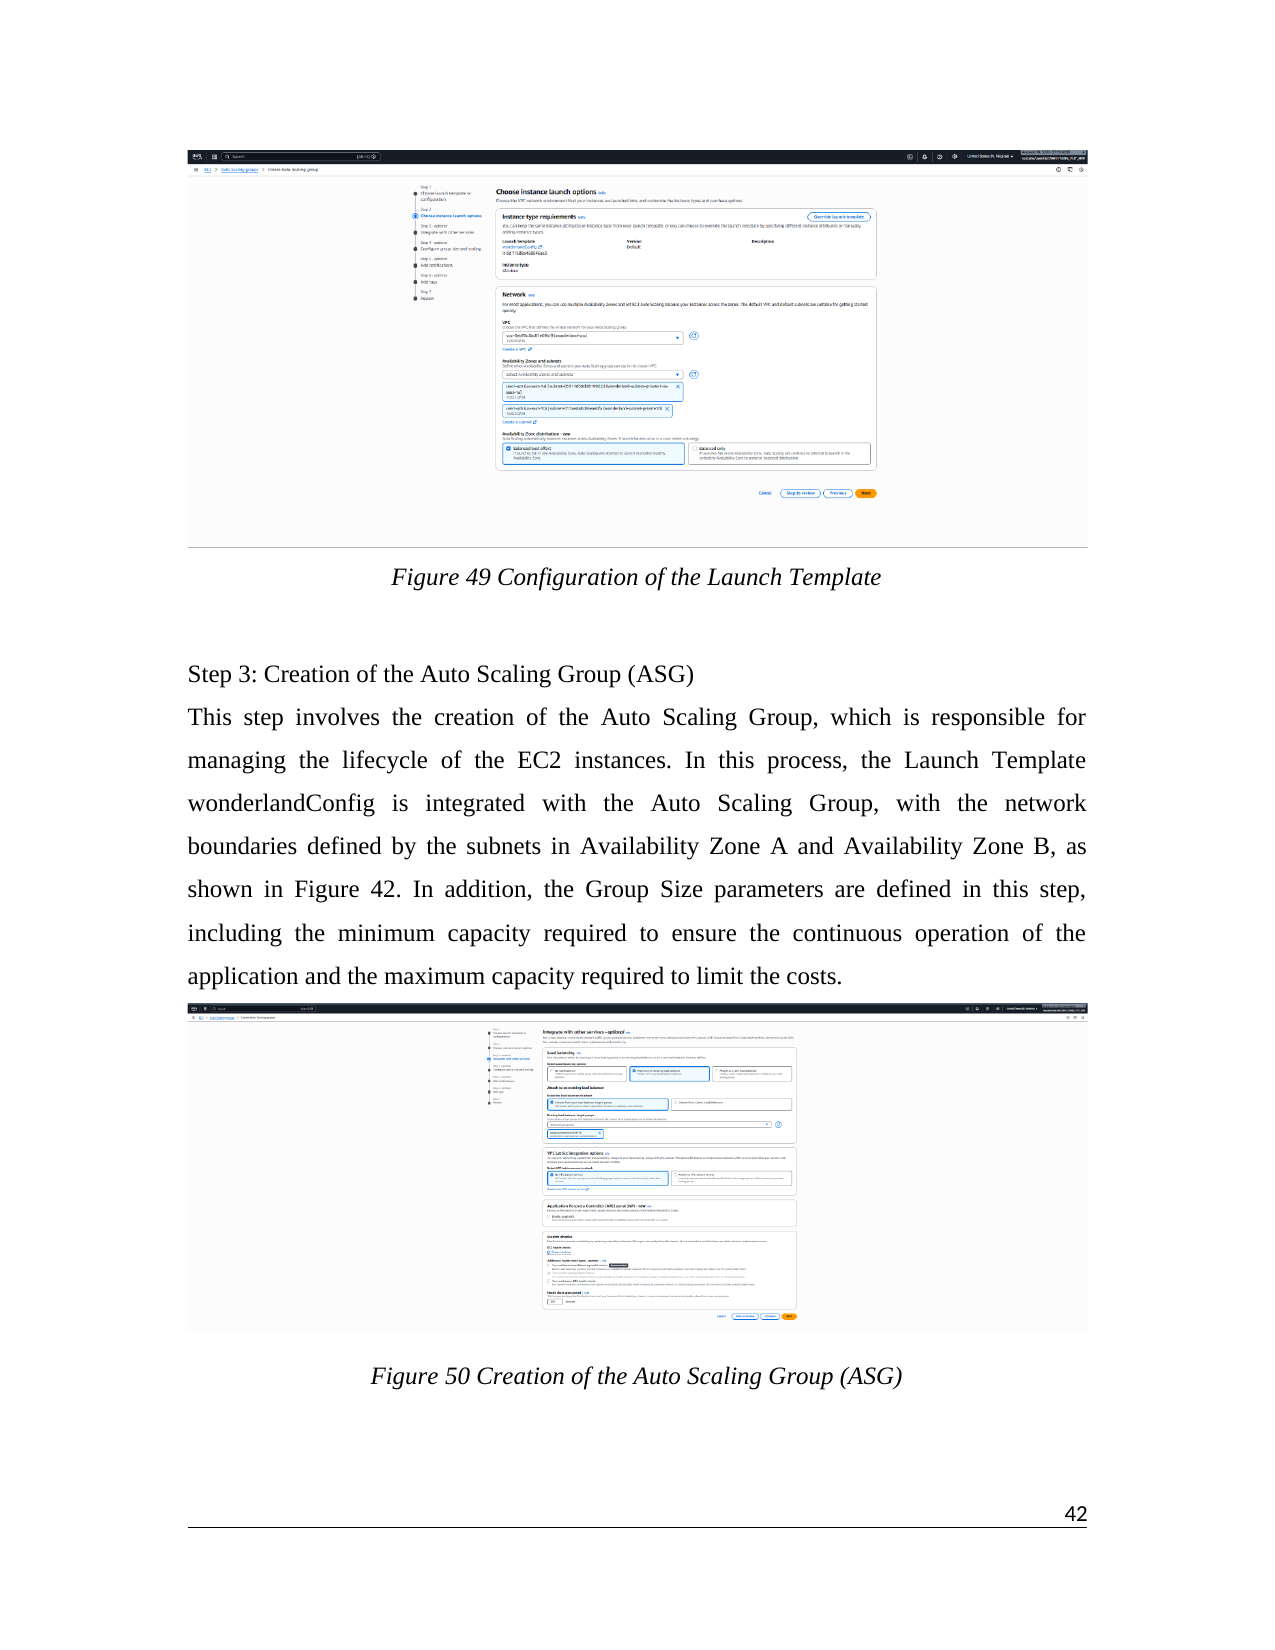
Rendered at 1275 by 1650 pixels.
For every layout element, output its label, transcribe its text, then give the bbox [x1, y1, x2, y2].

text Figure 49 Configuration of the Launch Template [187, 562, 1087, 590]
text This step involves the creation of the Auto Scaling Group, which is responsible for managing the lifecycle of the EC2 instances. In this process, the Launch Template wonderlandConfig is integrated with the Auto Scaling Group, with the network boundaries defined by the subnets in Availability Zone A and Availability Zone B, as shown in Figure 42. In addition, the Group Size parameters are defined in this step, including the minimum capacity required to ensure the continuous operation of the application and the maximum capacity required to limit the costs. [187, 702, 1087, 989]
picture [187, 1003, 1088, 1331]
picture [187, 150, 1088, 548]
text Step 3: Creation of the Auto Scaling Group (ASG) [187, 659, 1087, 688]
text Figure 50 Creation of the Auto Scaling Group (ASG) [187, 1361, 1087, 1390]
